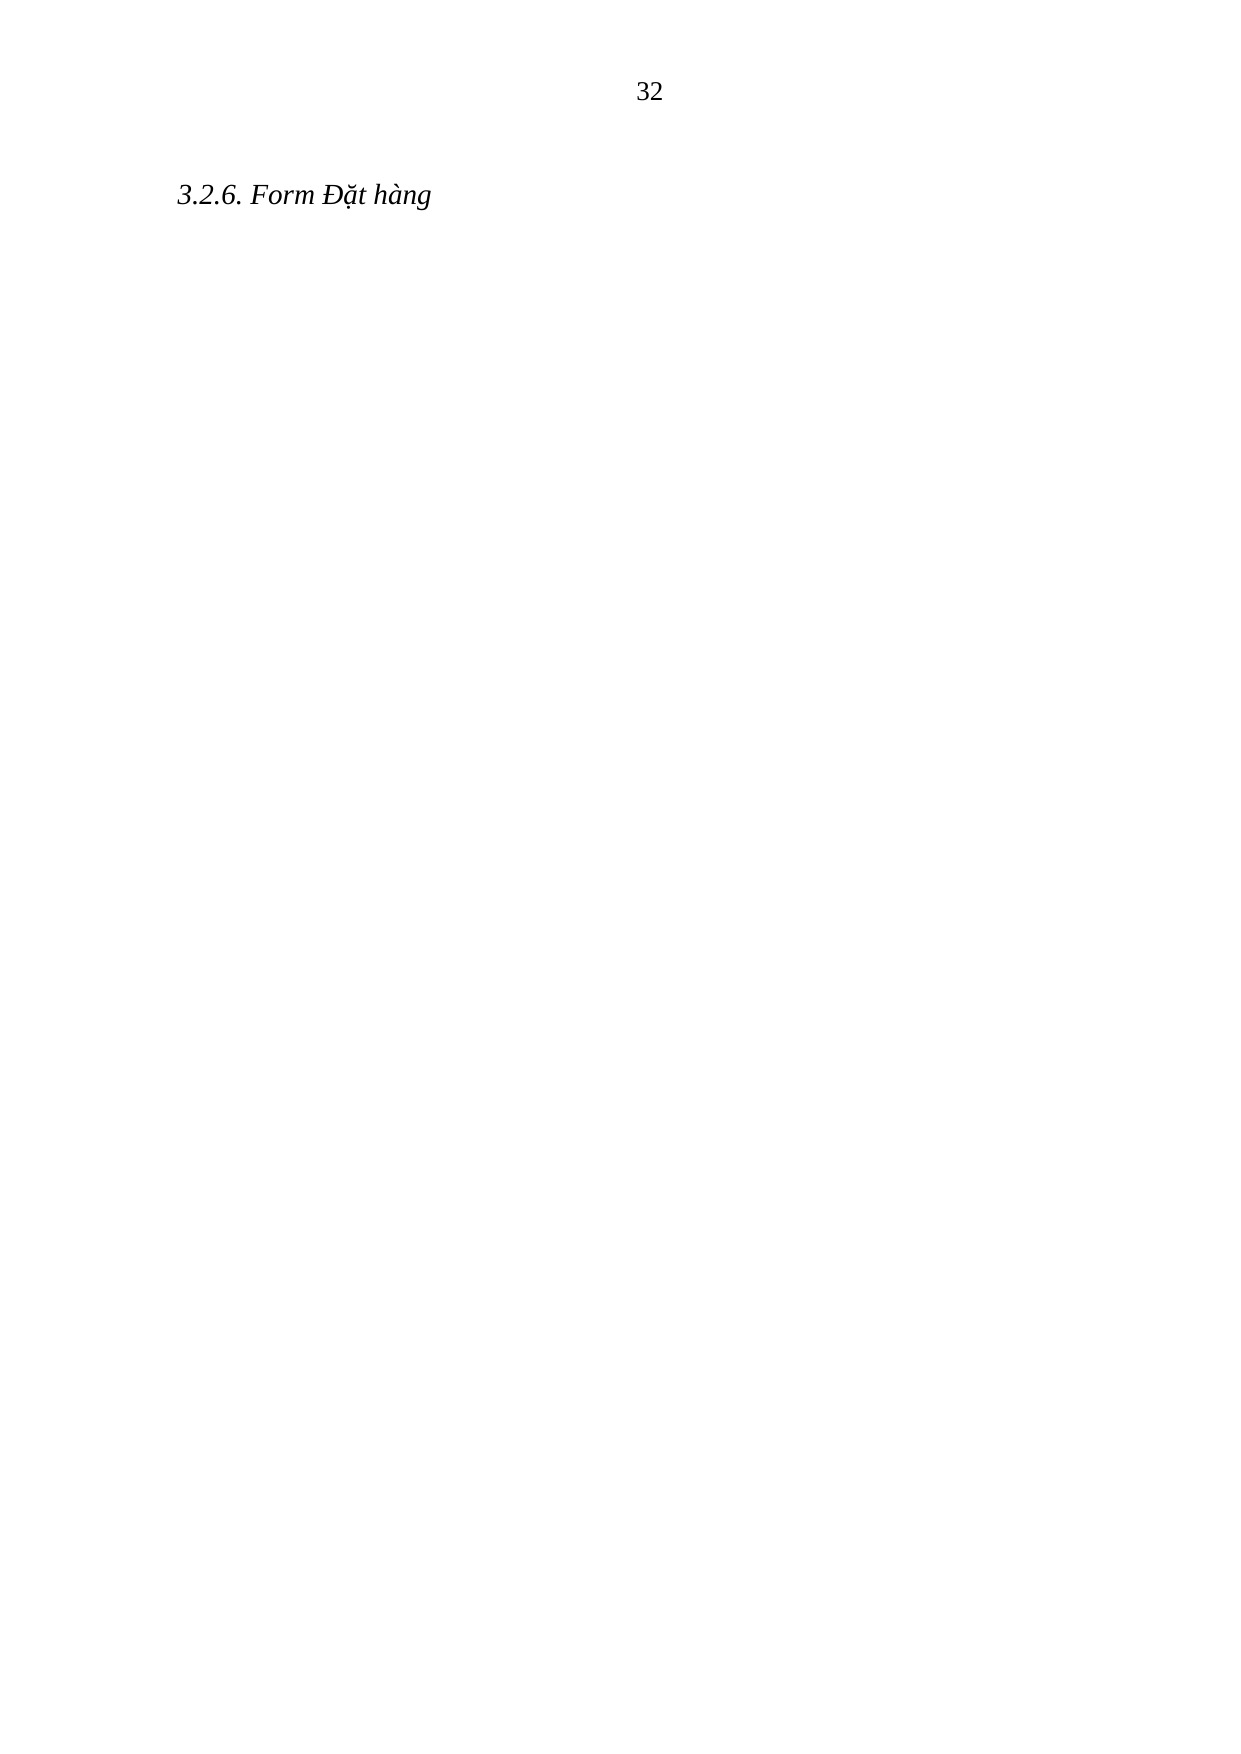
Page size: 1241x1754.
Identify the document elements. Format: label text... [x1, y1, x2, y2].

subtitle 3.2.6. Form Đặt hàng [177, 177, 1122, 211]
